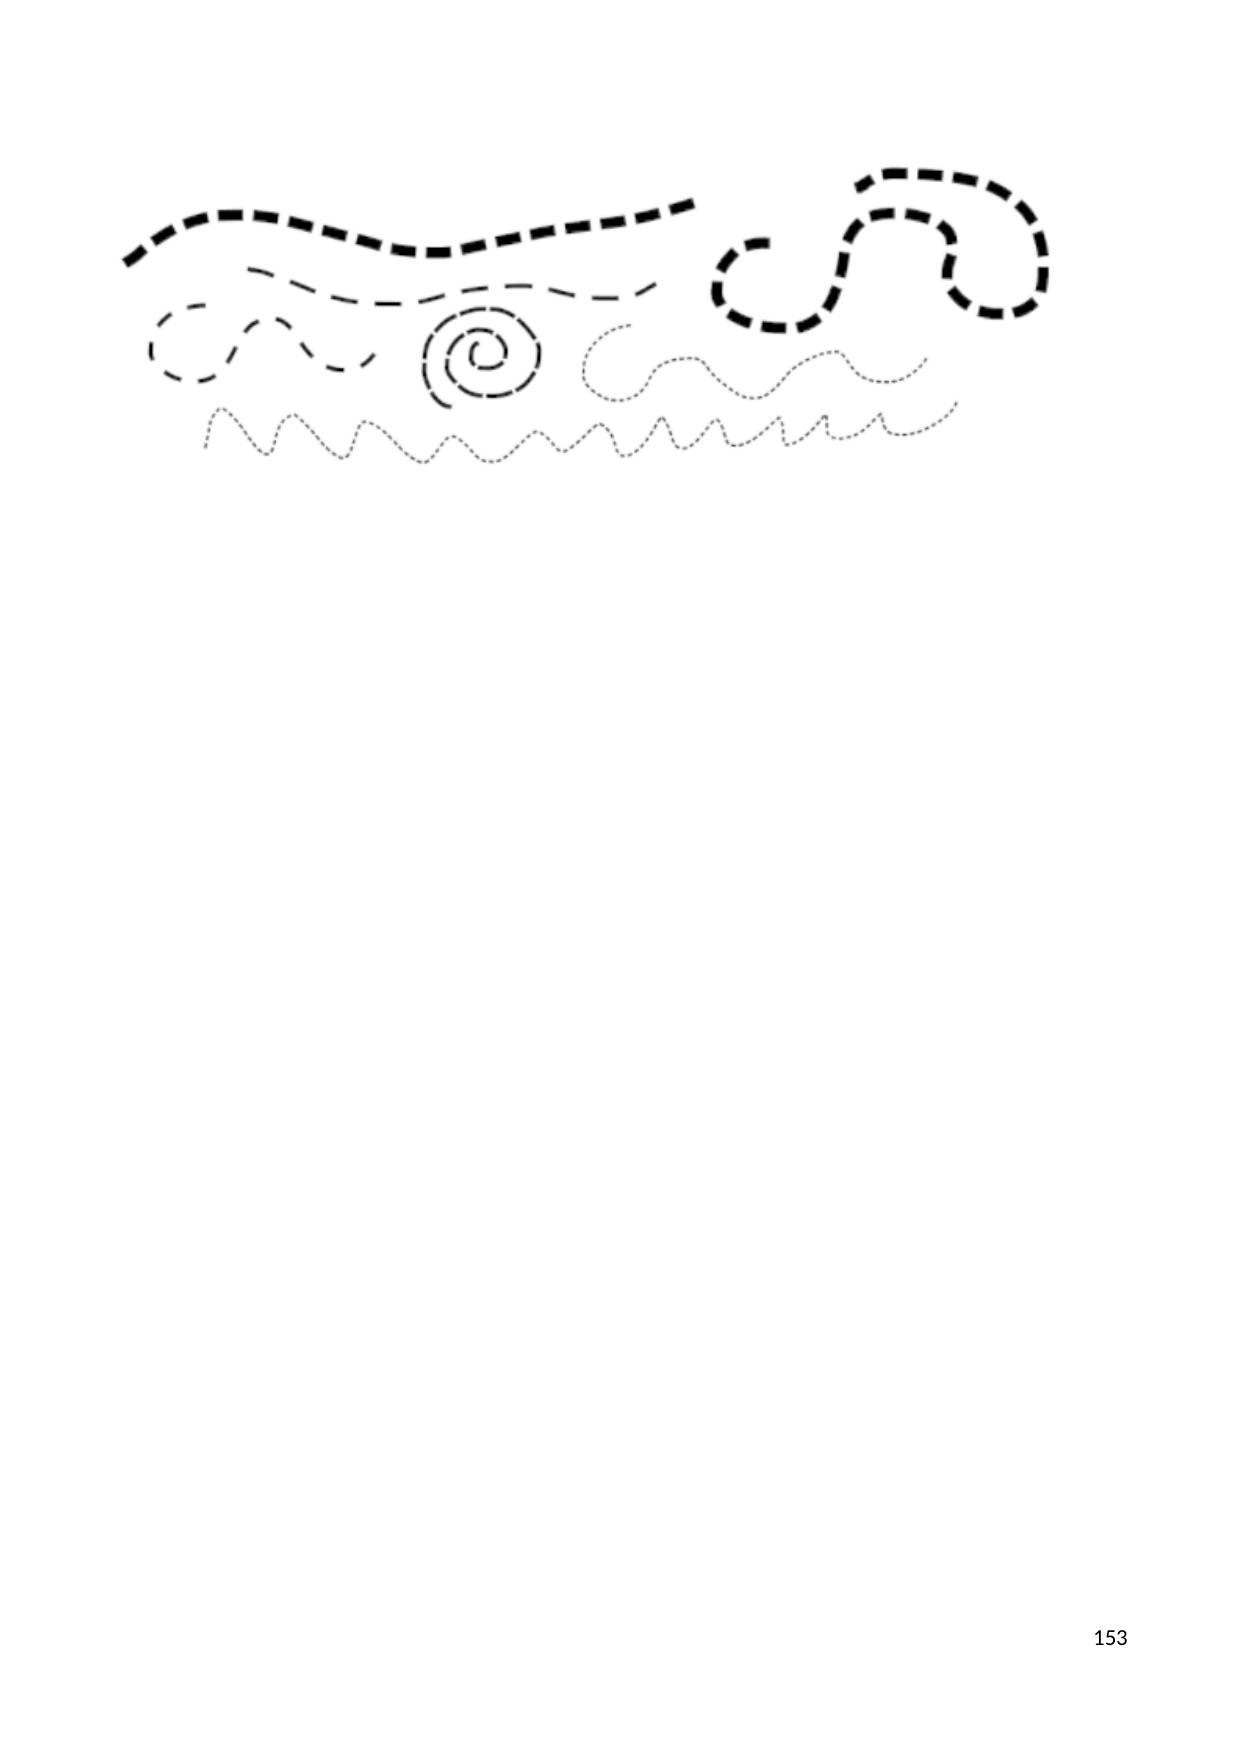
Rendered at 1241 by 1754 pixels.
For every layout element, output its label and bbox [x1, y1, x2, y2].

picture [112, 150, 1060, 475]
